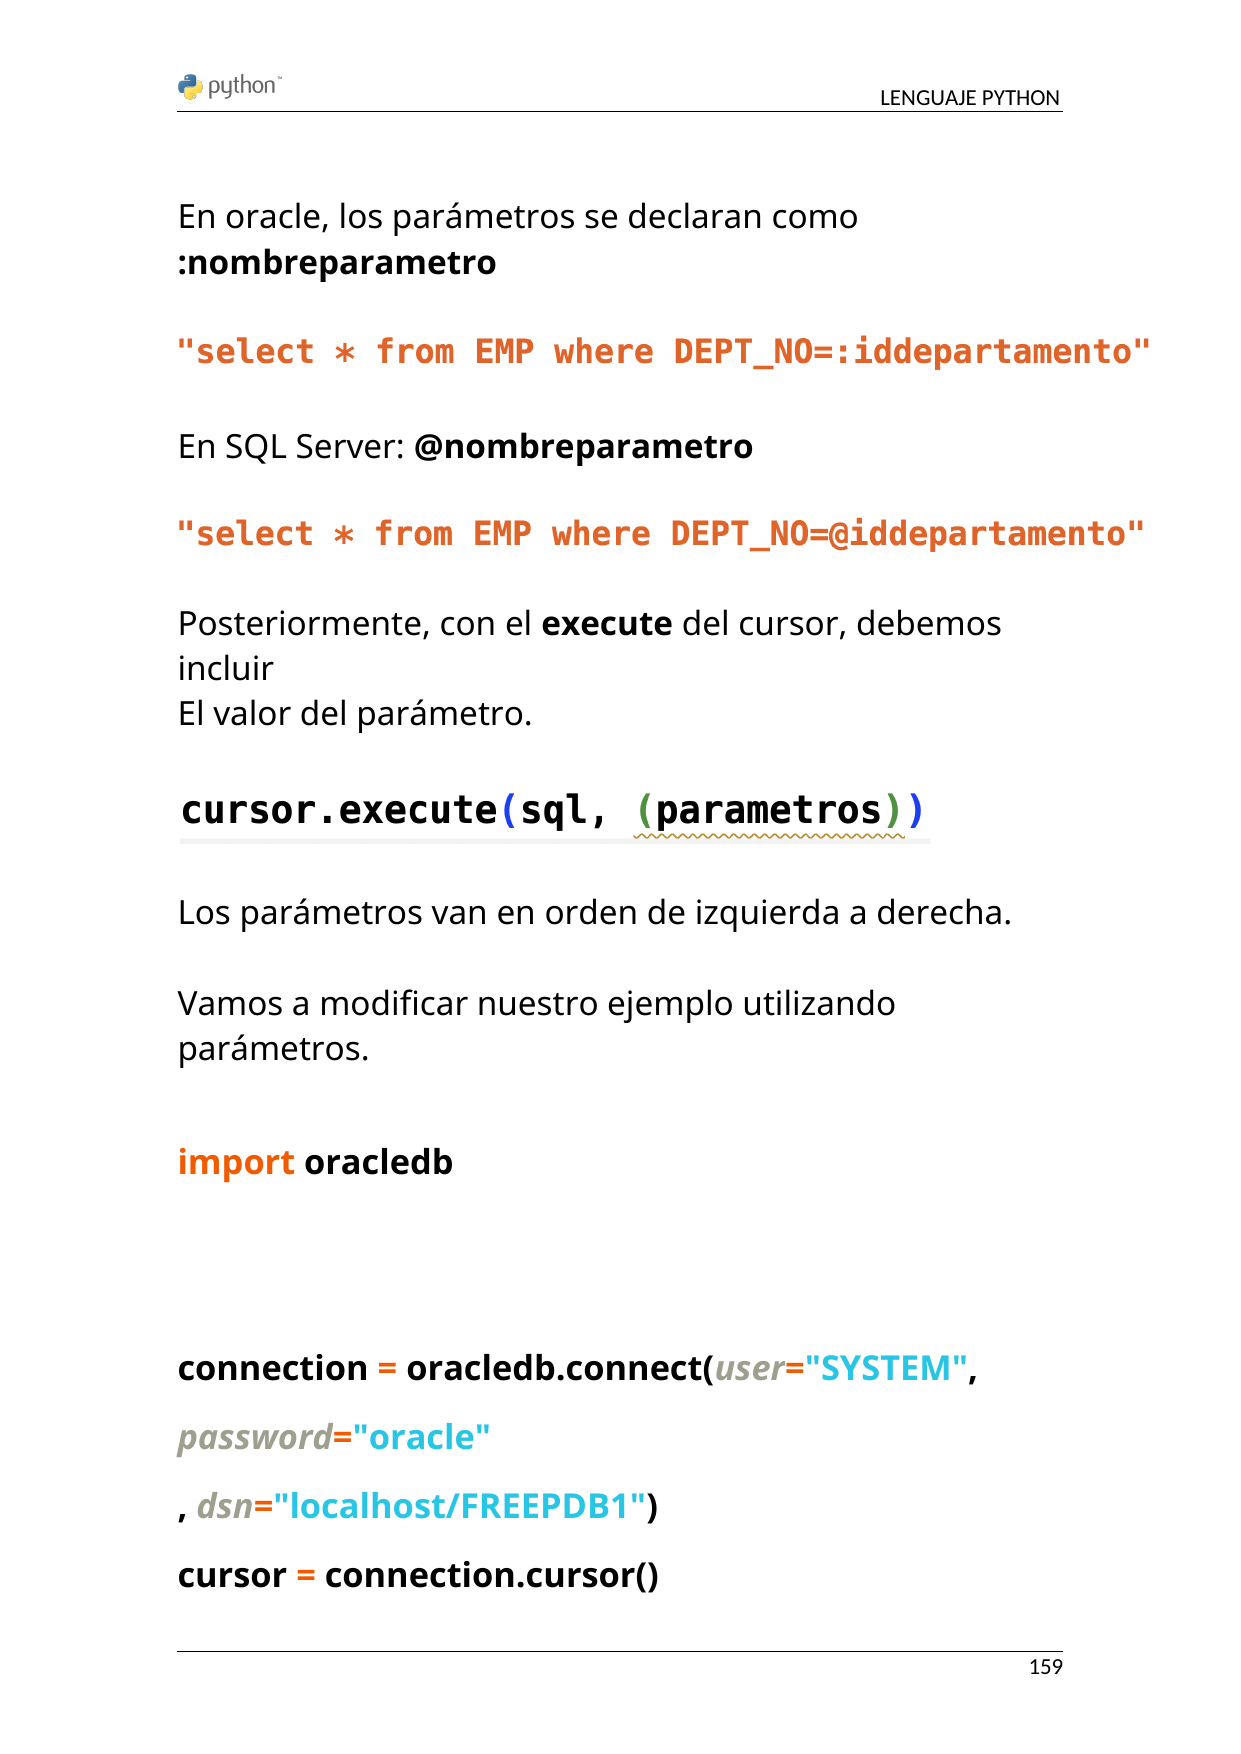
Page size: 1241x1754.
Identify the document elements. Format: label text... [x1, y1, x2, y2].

text El valor del parámetro. [177, 690, 1063, 736]
text cursor = connection.cursor() [177, 1528, 1063, 1597]
picture [177, 329, 1152, 377]
text En SQL Server: @nombreparametro [177, 422, 1063, 468]
text , dsn="localhost/FREEPDB1") [177, 1459, 1063, 1528]
picture [177, 781, 931, 844]
text Vamos a modificar nuestro ejemplo utilizando parámetros. [177, 979, 1063, 1070]
picture [177, 513, 1152, 554]
text connection = oracledb.connect(user="SYSTEM", password="oracle" [177, 1322, 1063, 1459]
text :nombreparametro [177, 238, 1063, 284]
text Los parámetros van en orden de izquierda a derecha. [177, 889, 1063, 934]
text import oracledb [177, 1116, 1063, 1184]
picture [177, 73, 283, 105]
text Posteriormente, con el execute del cursor, debemos incluir [177, 599, 1063, 690]
text En oracle, los parámetros se declaran como [177, 193, 1063, 238]
